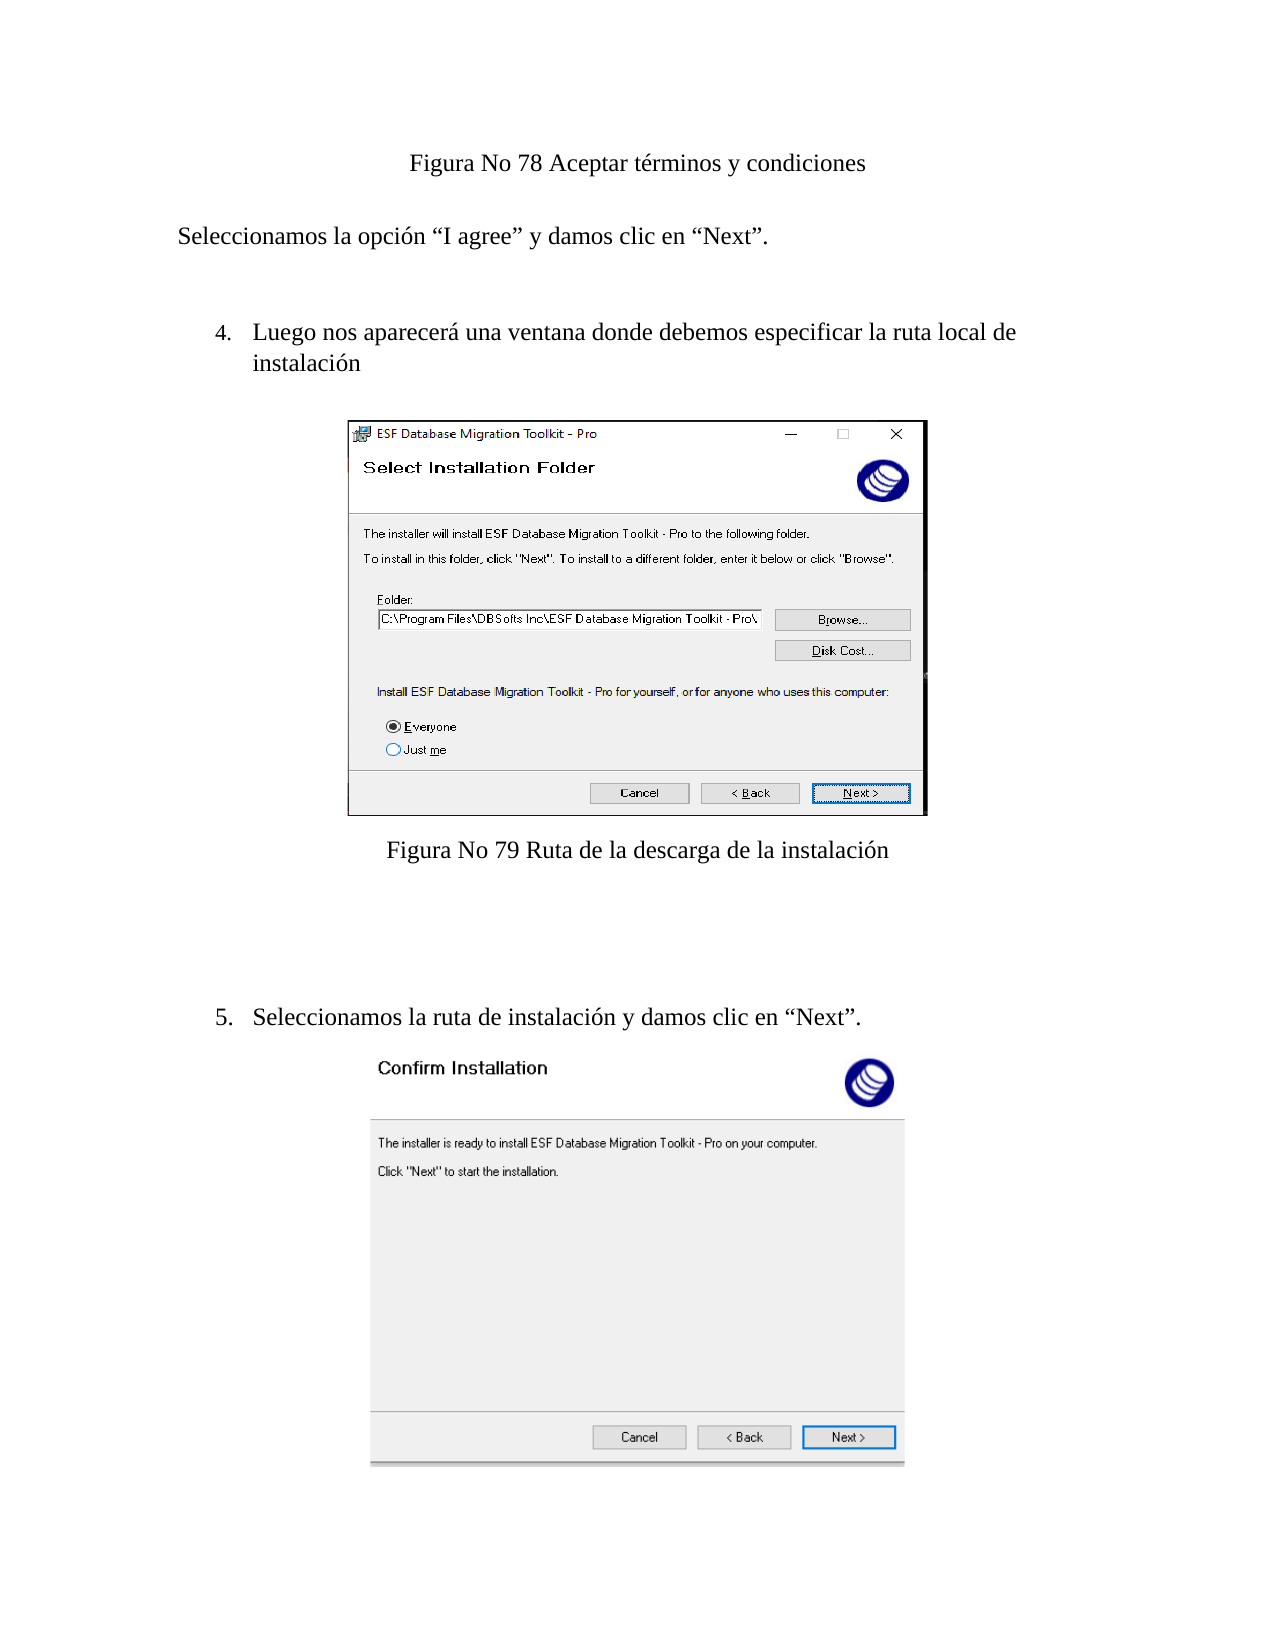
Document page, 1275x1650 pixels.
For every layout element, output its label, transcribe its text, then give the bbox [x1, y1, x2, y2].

list Luego nos aparecerá una ventana donde debemos especificar la ruta local de instalación [215, 317, 1098, 377]
picture [347, 420, 928, 816]
text Seleccionamos la opción “I agree” y damos clic en “Next”. [177, 221, 1098, 250]
subtitle Figura No 78 Aceptar términos y condiciones [177, 148, 1098, 176]
list Seleccionamos la ruta de instalación y damos clic en “Next”. [215, 1002, 1098, 1030]
picture [370, 1047, 905, 1467]
